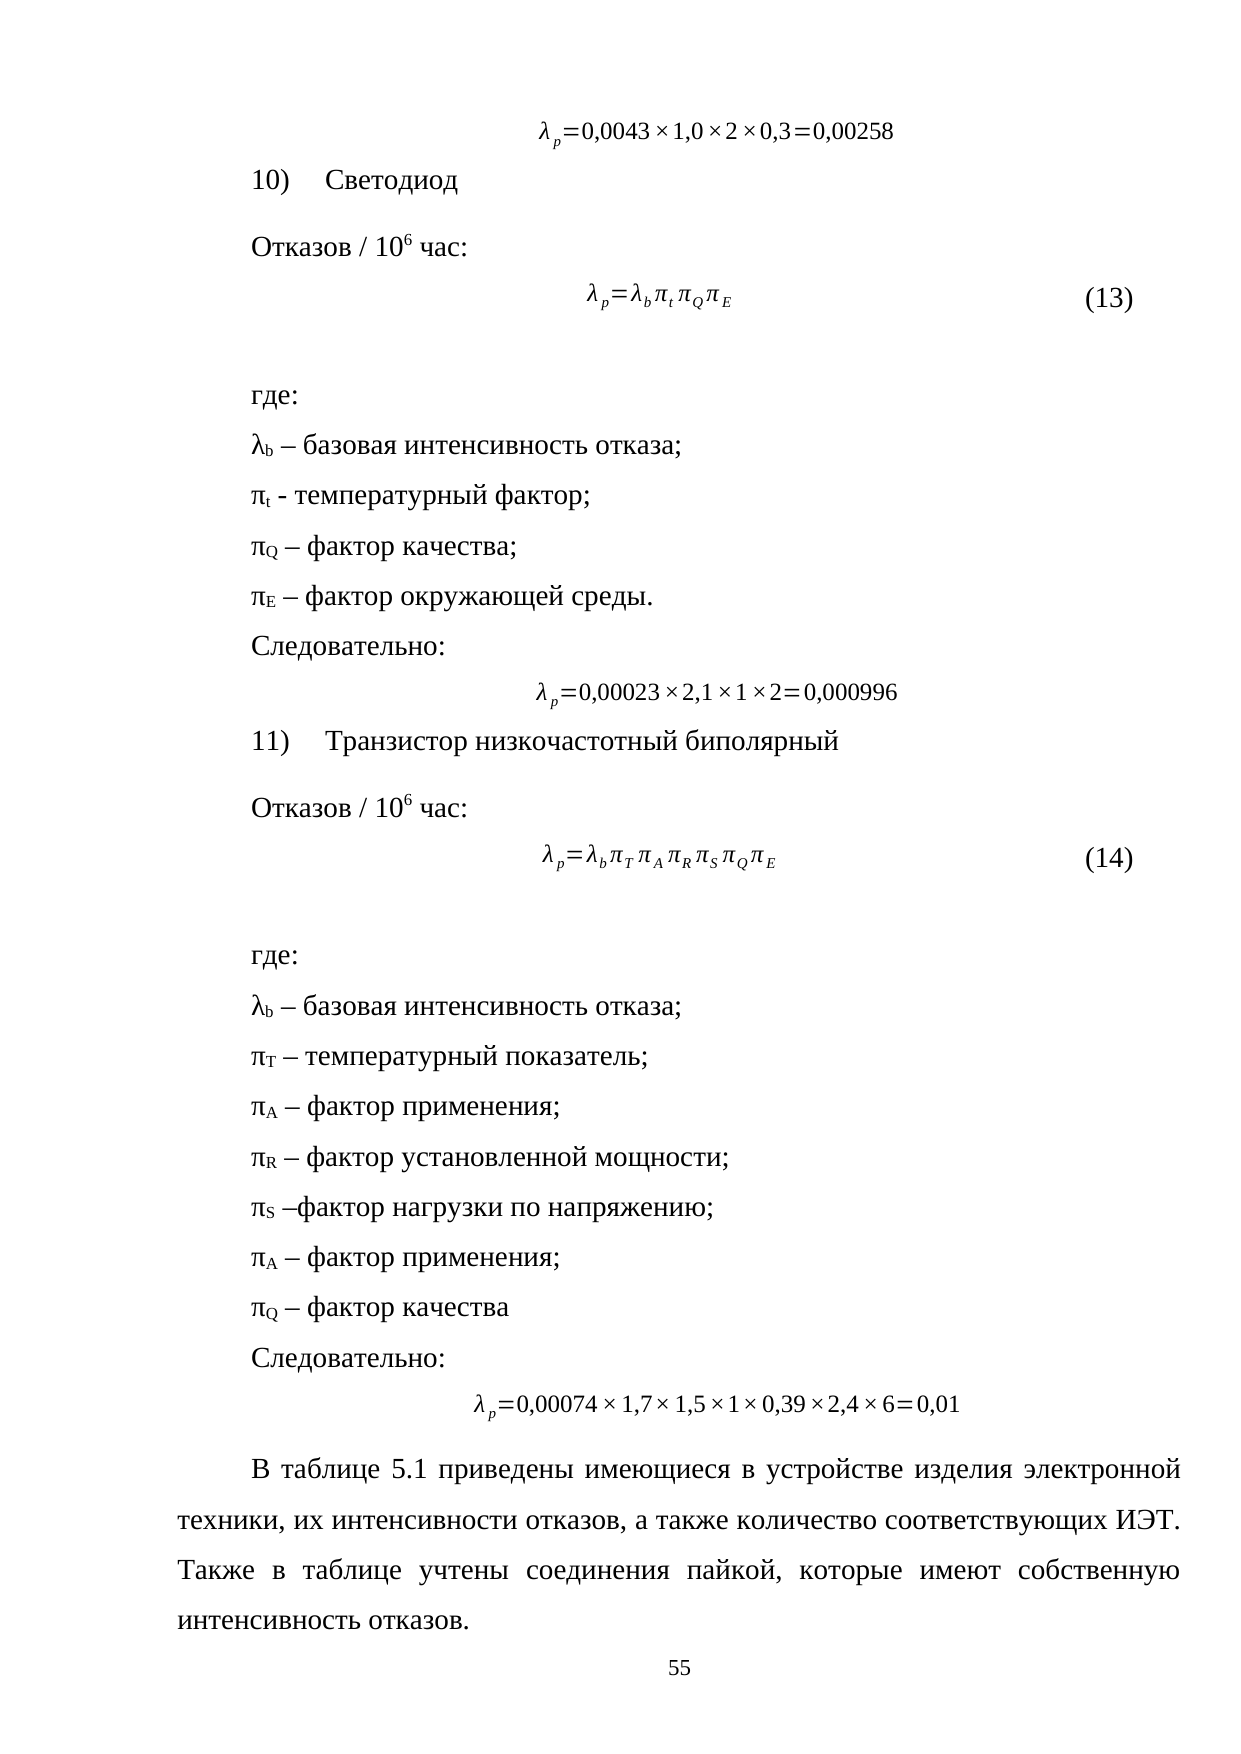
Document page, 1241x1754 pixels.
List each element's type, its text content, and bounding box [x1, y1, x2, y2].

text πА – фактор применения; [251, 1239, 1182, 1273]
text πE – фактор окружающей среды. [251, 578, 1182, 612]
text πQ – фактор качества; [251, 528, 1182, 561]
text где: [251, 377, 1182, 410]
text Отказов / 106 час: [251, 229, 1182, 263]
text πR – фактор установленной мощности; [251, 1139, 1182, 1172]
list Транзистор низкочастотный биполярный [251, 723, 1182, 757]
table_header [177, 840, 1067, 887]
text λb – базовая интенсивность отказа; [251, 427, 1182, 461]
table_header (13) [1067, 280, 1151, 326]
text πА – фактор применения; [251, 1088, 1182, 1122]
text πS –фактор нагрузки по напряжению; [251, 1189, 1182, 1222]
text Следовательно: [251, 628, 1182, 662]
list Светодиод [251, 162, 1182, 196]
table_header [177, 280, 1067, 326]
text где: [251, 937, 1182, 971]
text πt - температурный фактор; [251, 477, 1182, 511]
text πQ – фактор качества [251, 1289, 1182, 1323]
text λb – базовая интенсивность отказа; [251, 988, 1182, 1021]
text Следовательно: [251, 1340, 1182, 1373]
text Отказов / 106 час: [251, 790, 1182, 824]
text В таблице 5.1 приведены имеющиеся в устройстве изделия электронной техники, их интенсивности отказов, а также количество соответствующих ИЭТ. Также в таблице учтены соединения пайкой, которые имеют собственную интенсивность отказов. [177, 1451, 1182, 1636]
text πT – температурный показатель; [251, 1038, 1182, 1072]
table_header (14) [1067, 840, 1151, 887]
